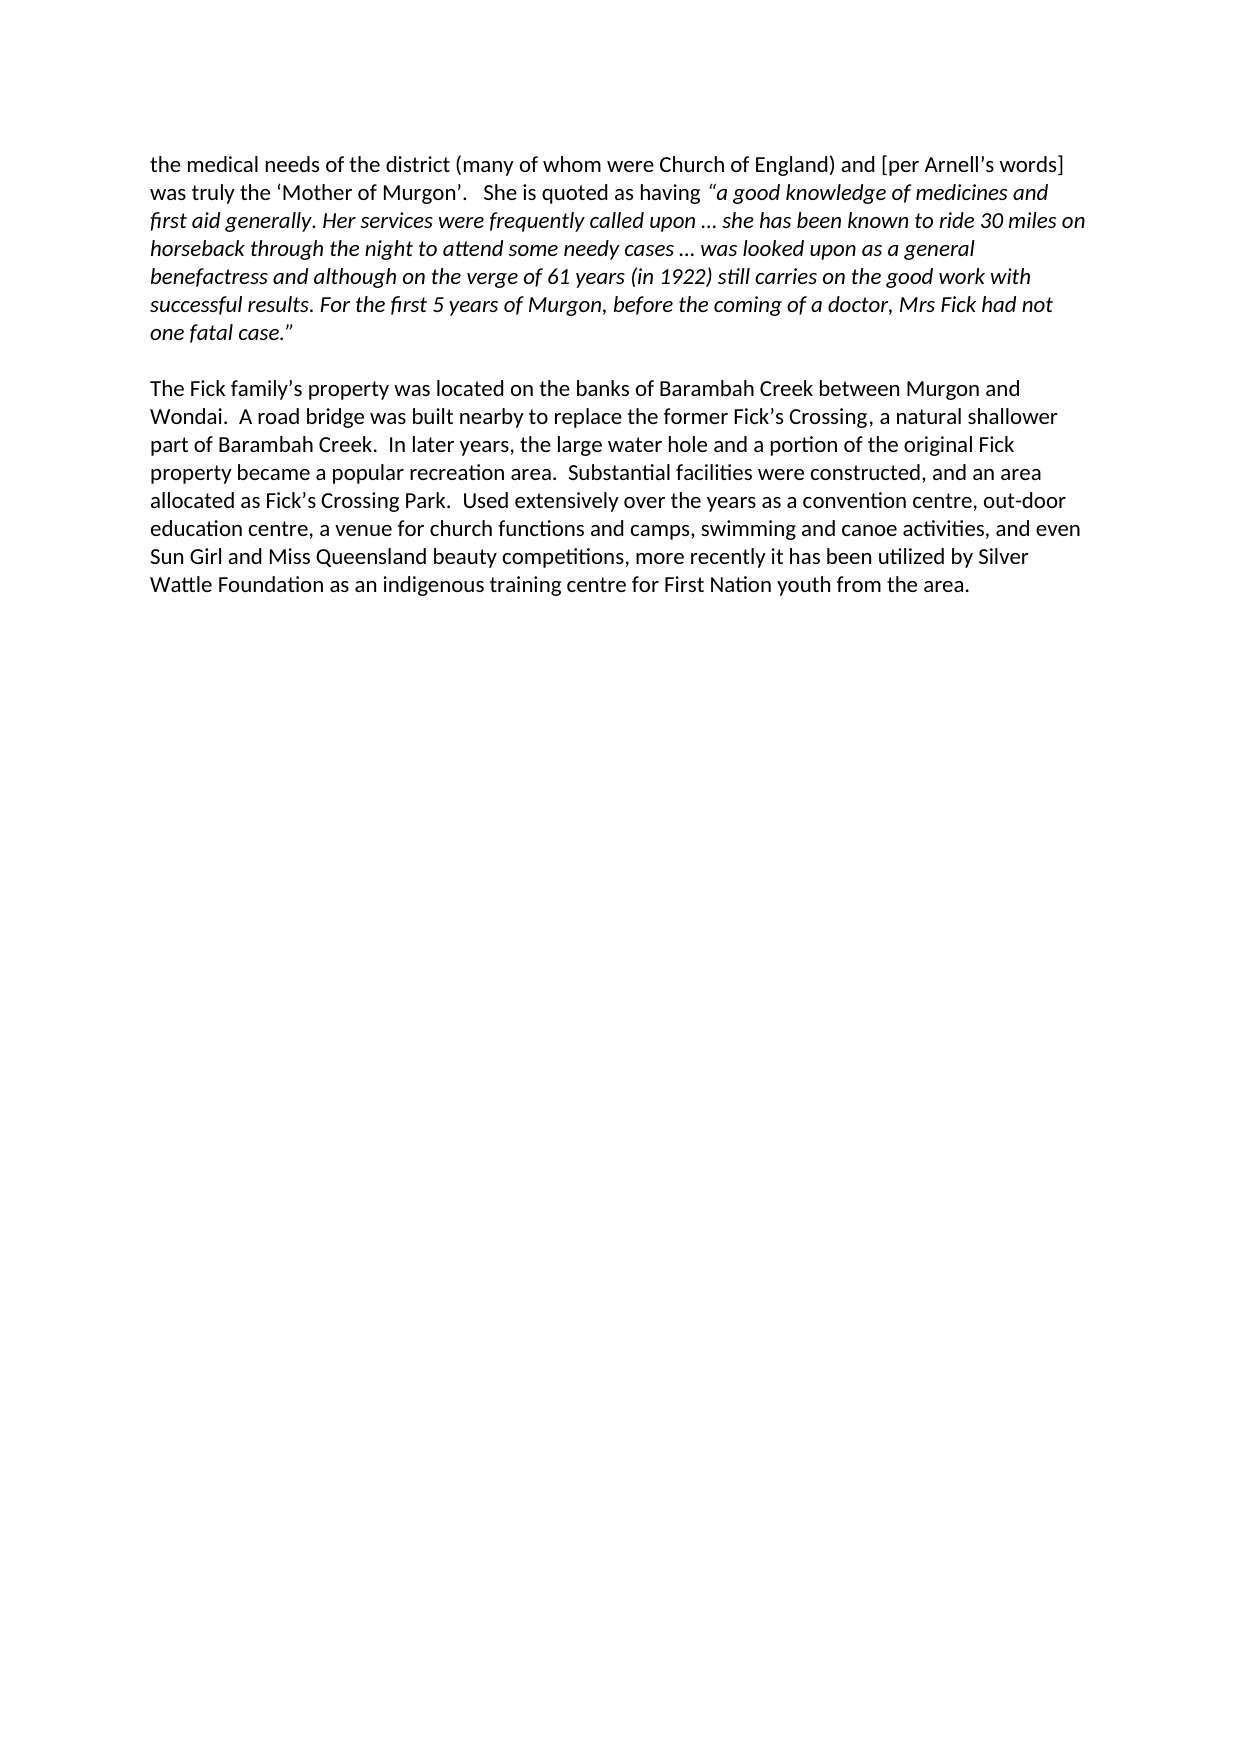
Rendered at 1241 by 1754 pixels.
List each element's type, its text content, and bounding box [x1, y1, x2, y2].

text The Fick family’s property was located on the banks of Barambah Creek between Murgon and Wondai. A road bridge was built nearby to replace the former Fick’s Crossing, a natural shallower part of Barambah Creek. In later years, the large water hole and a portion of the original Fick property became a popular recreation area. Substantial facilities were constructed, and an area allocated as Fick’s Crossing Park. Used extensively over the years as a convention centre, out-door education centre, a venue for church functions and camps, swimming and canoe activities, and even Sun Girl and Miss Queensland beauty competitions, more recently it has been utilized by Silver Wattle Foundation as an indigenous training centre for First Nation youth from the area. [150, 374, 1090, 598]
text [150, 150, 1090, 346]
